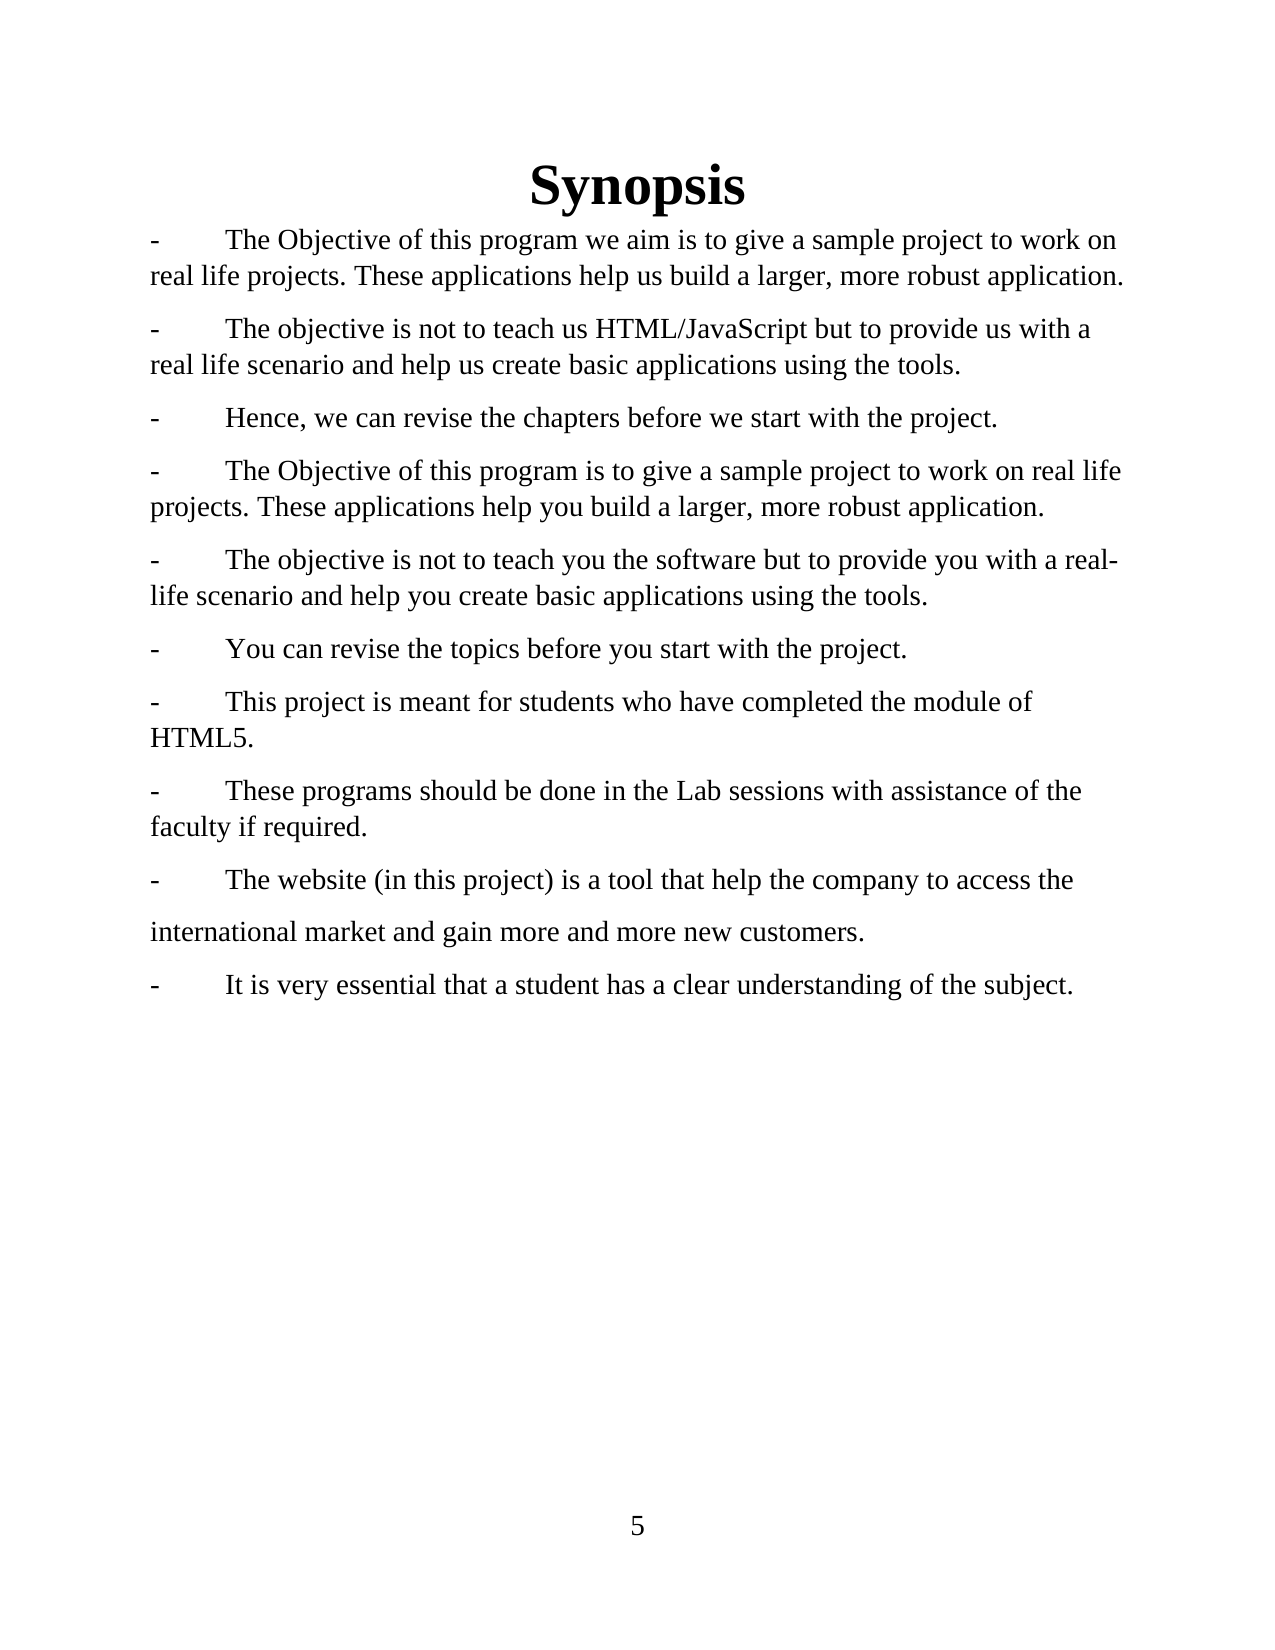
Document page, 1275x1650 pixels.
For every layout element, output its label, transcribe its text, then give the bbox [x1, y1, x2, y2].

text international market and gain more and more new customers. [150, 914, 1125, 948]
subtitle Synopsis [150, 150, 1125, 217]
text - The objective is not to teach you the software but to provide you with a real-life scenario and help you create basic applications using the tools. [150, 542, 1125, 612]
text - The website (in this project) is a tool that help the company to access the [150, 862, 1125, 895]
text - You can revise the topics before you start with the project. [150, 631, 1125, 664]
text - The Objective of this program we aim is to give a sample project to work on real life projects. These applications help us build a larger, more robust application. [150, 222, 1125, 292]
text - This project is meant for students who have completed the module of HTML5. [150, 684, 1125, 753]
text - The objective is not to teach us HTML/JavaScript but to provide us with a real life scenario and help us create basic applications using the tools. [150, 311, 1125, 381]
text - These programs should be done in the Lab sessions with assistance of the faculty if required. [150, 773, 1125, 842]
text - Hence, we can revise the chapters before we start with the project. [150, 400, 1125, 434]
text - It is very essential that a student has a clear understanding of the subject. [150, 967, 1125, 1001]
text - The Objective of this program is to give a sample project to work on real life projects. These applications help you build a larger, more robust application. [150, 453, 1125, 523]
